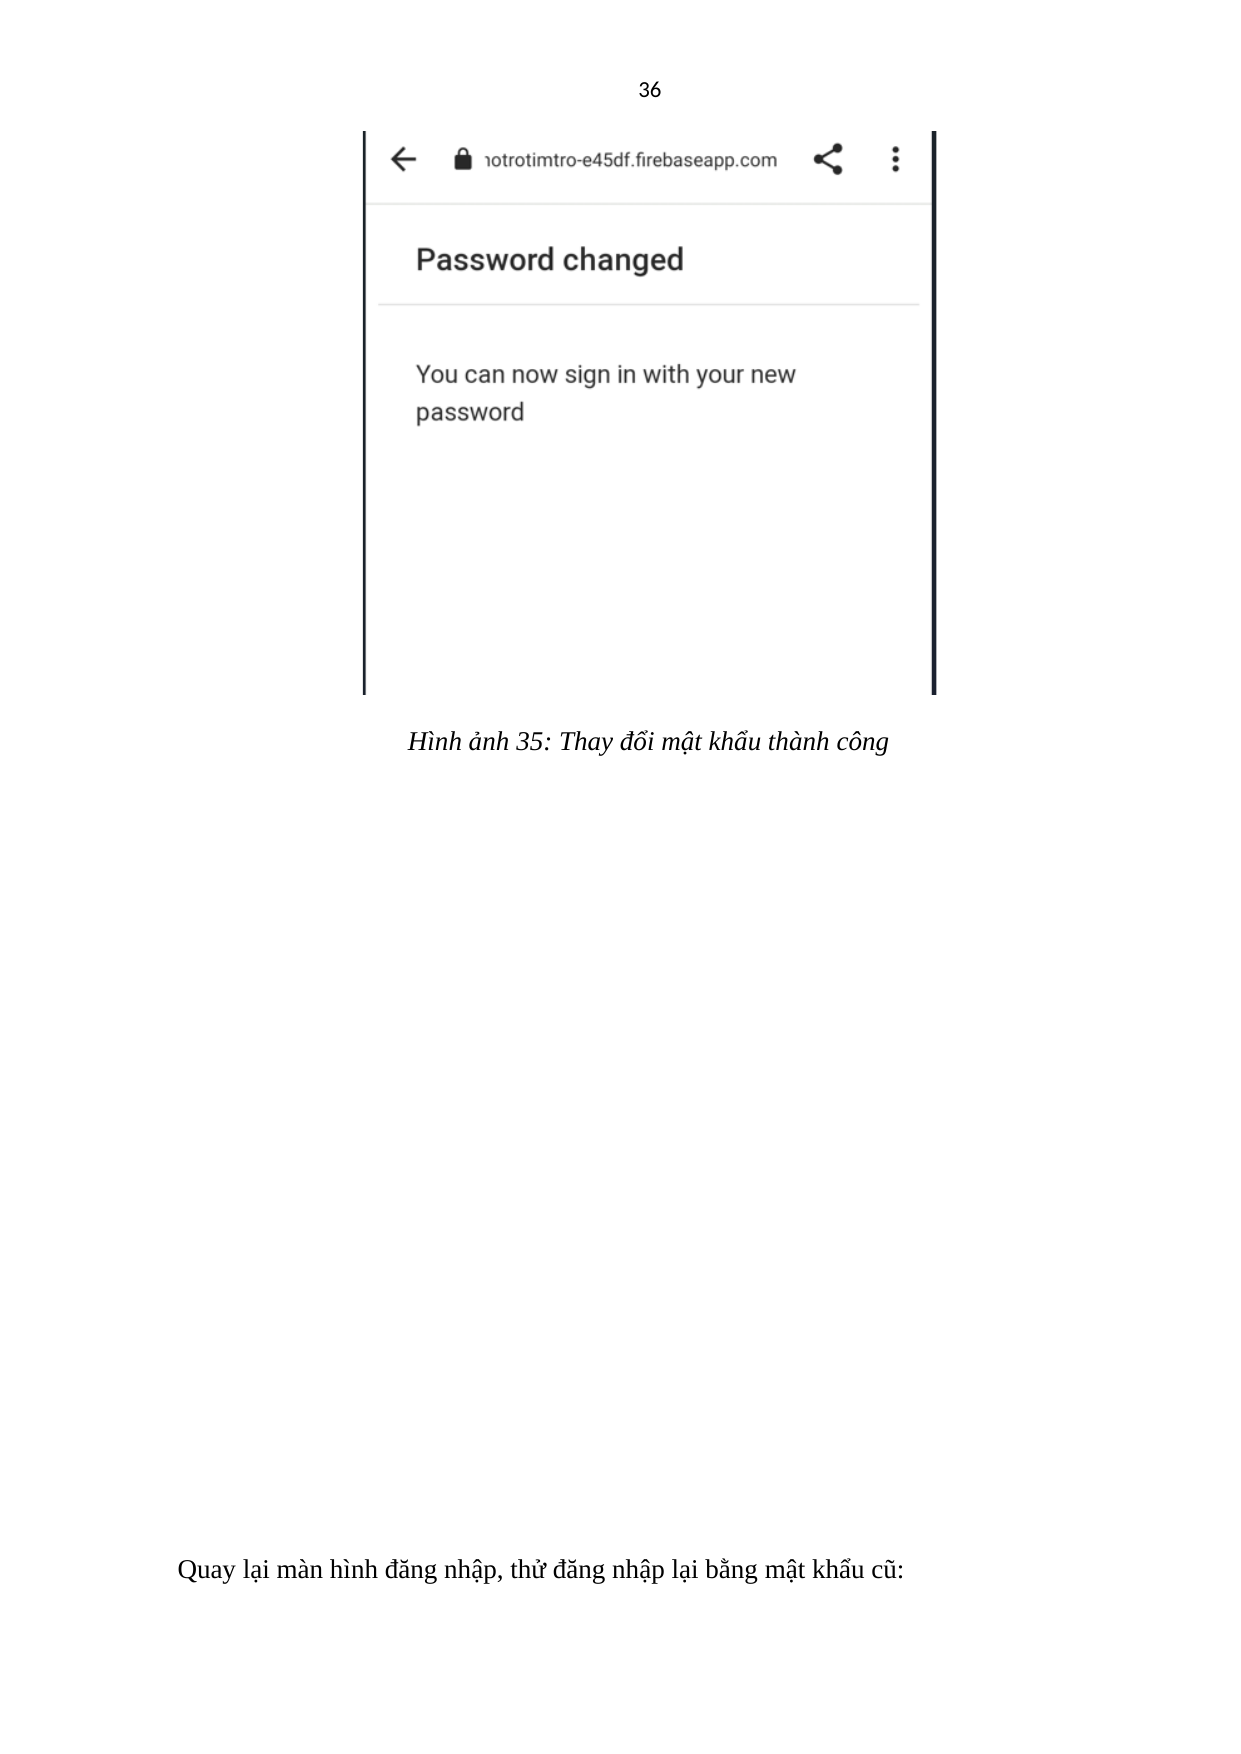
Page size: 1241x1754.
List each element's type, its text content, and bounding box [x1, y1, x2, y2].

text Quay lại màn hình đăng nhập, thử đăng nhập lại bằng mật khẩu cũ: [177, 1553, 1122, 1584]
text Hình ảnh 35: Thay đổi mật khẩu thành công [177, 725, 1122, 757]
